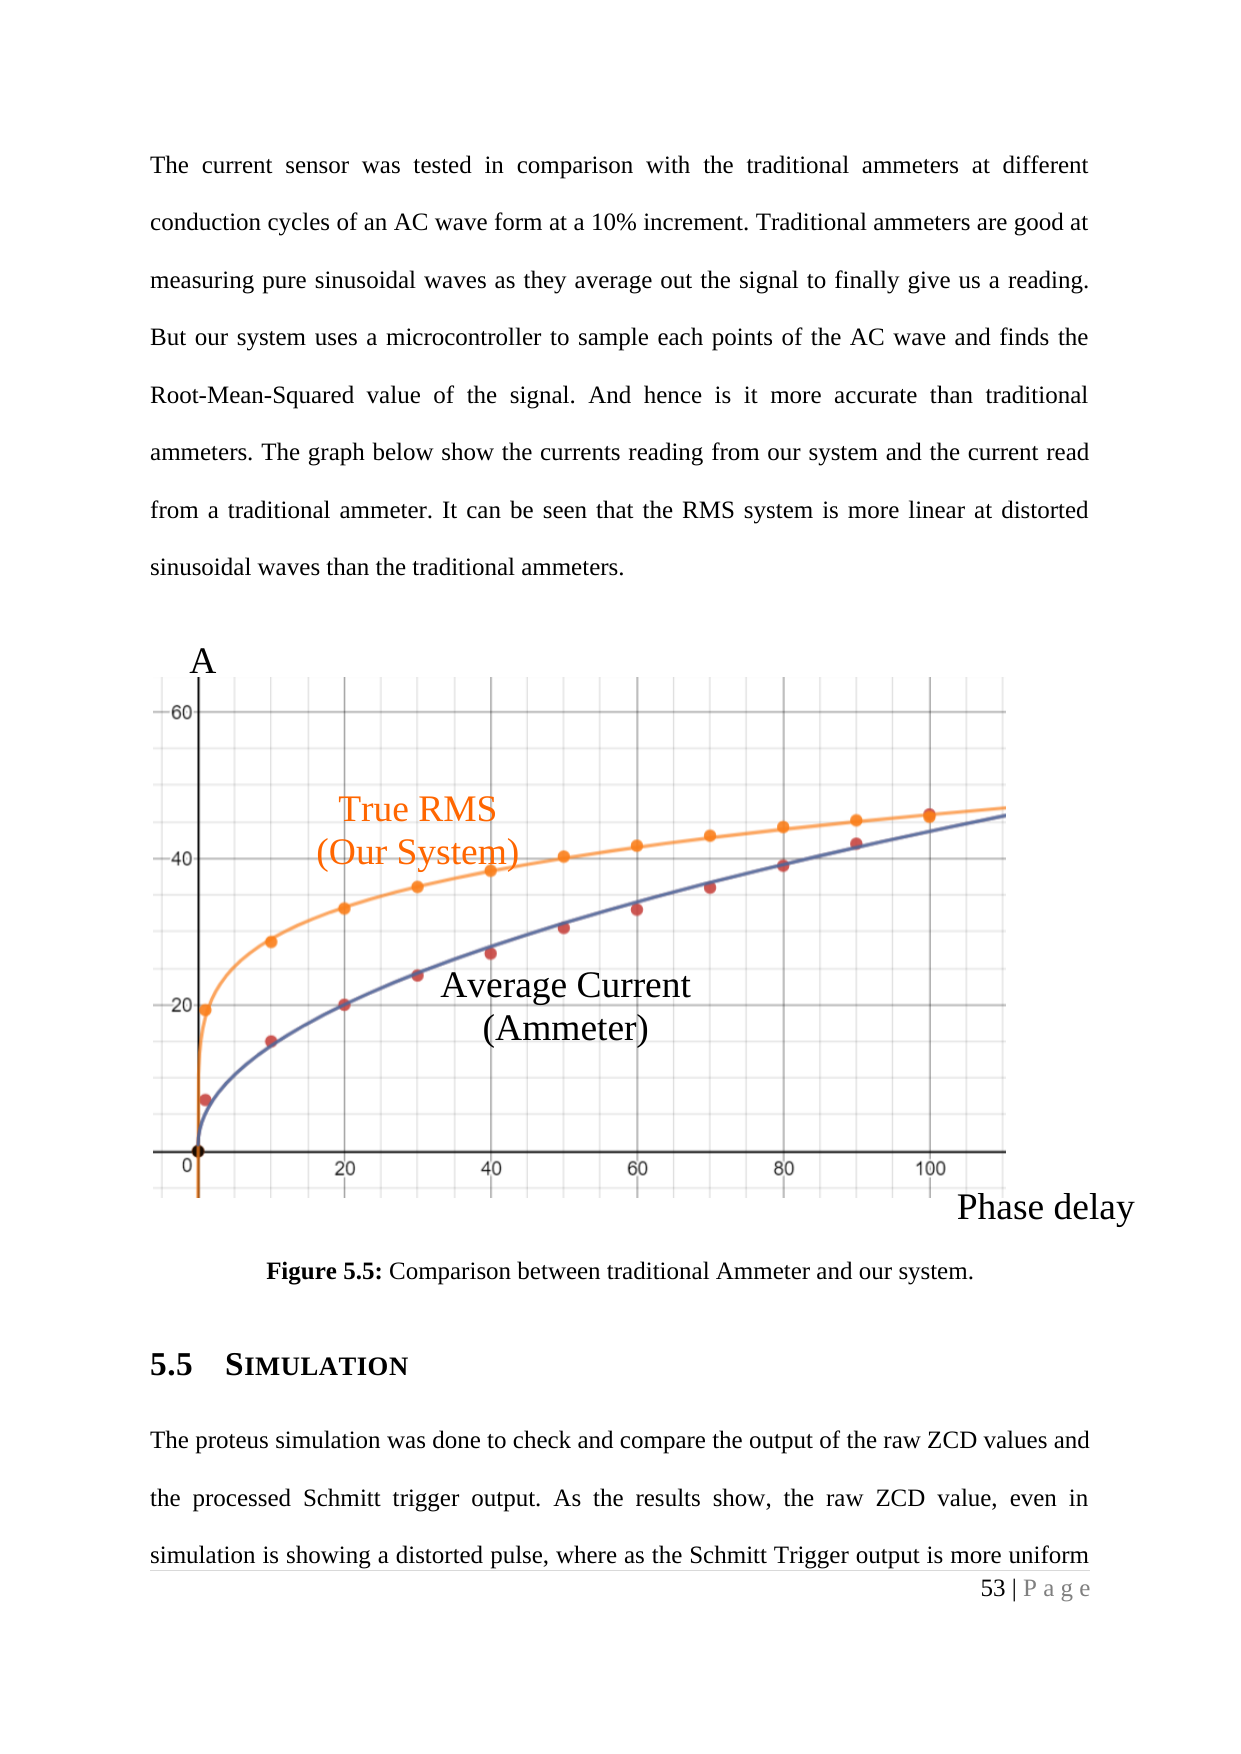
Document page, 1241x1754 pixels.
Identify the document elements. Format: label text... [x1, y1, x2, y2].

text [150, 1425, 1090, 1569]
text Figure 5.5: Comparison between traditional Ammeter and our system. [150, 1256, 1090, 1284]
picture [153, 677, 1006, 1198]
subtitle Simulation [150, 1344, 1090, 1383]
text The current sensor was tested in comparison with the traditional ammeters at different conduction cycles of an AC wave form at a 10% increment. Traditional ammeters are good at measuring pure sinusoidal waves as they average out the signal to finally give us a reading. But our system uses a microcontroller to sample each points of the AC wave and finds the Root-Mean-Squared value of the signal. And hence is it more accurate than traditional ammeters. The graph below show the currents reading from our system and the current read from a traditional ammeter. It can be seen that the RMS system is more linear at distorted sinusoidal waves than the traditional ammeters. [150, 150, 1090, 581]
